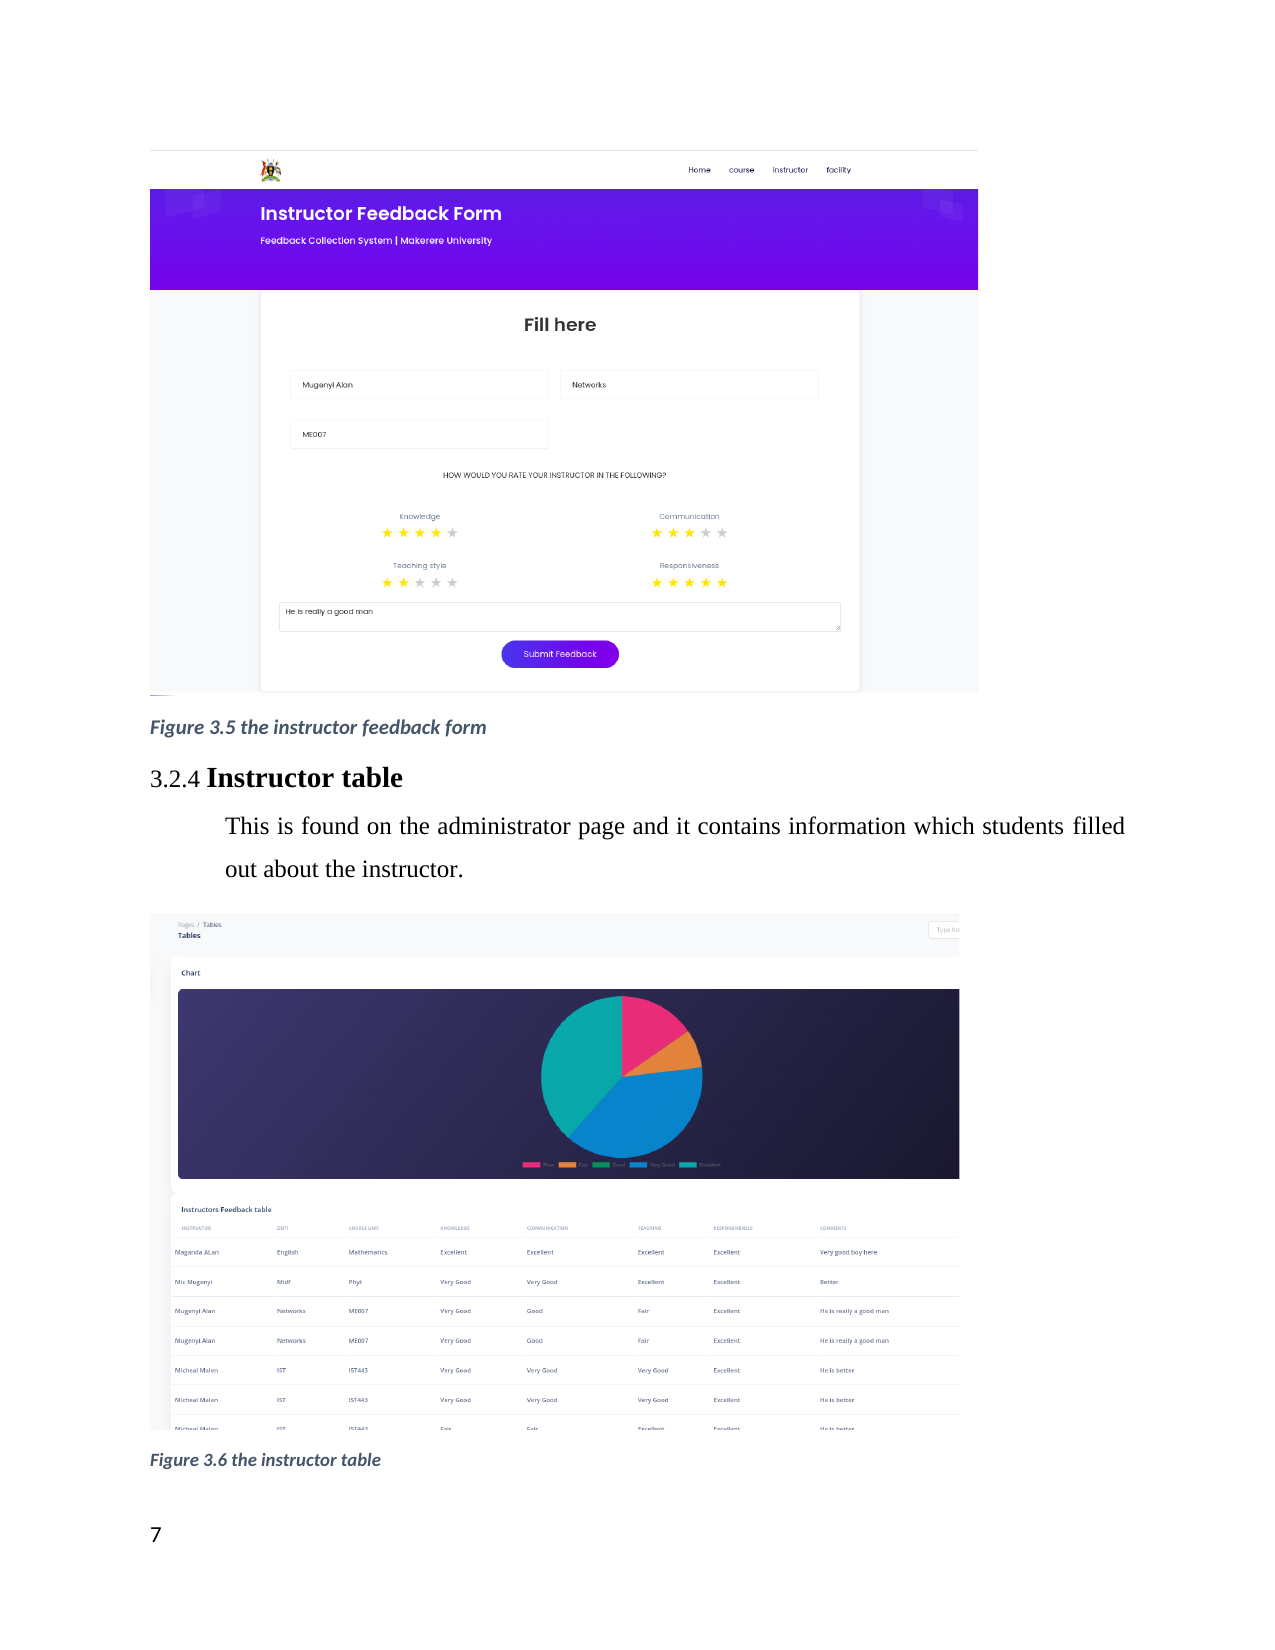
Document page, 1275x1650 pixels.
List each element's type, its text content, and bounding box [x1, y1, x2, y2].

text Figure 3.6 the instructor table [150, 1448, 1125, 1471]
text Figure 3.5 the instructor feedback form [150, 714, 1125, 739]
picture [150, 913, 960, 1430]
subtitle 3.2.4 Instructor table [150, 760, 1125, 794]
picture [150, 150, 979, 696]
text This is found on the administrator page and it contains information which students filled out about the instructor. [225, 811, 1125, 883]
